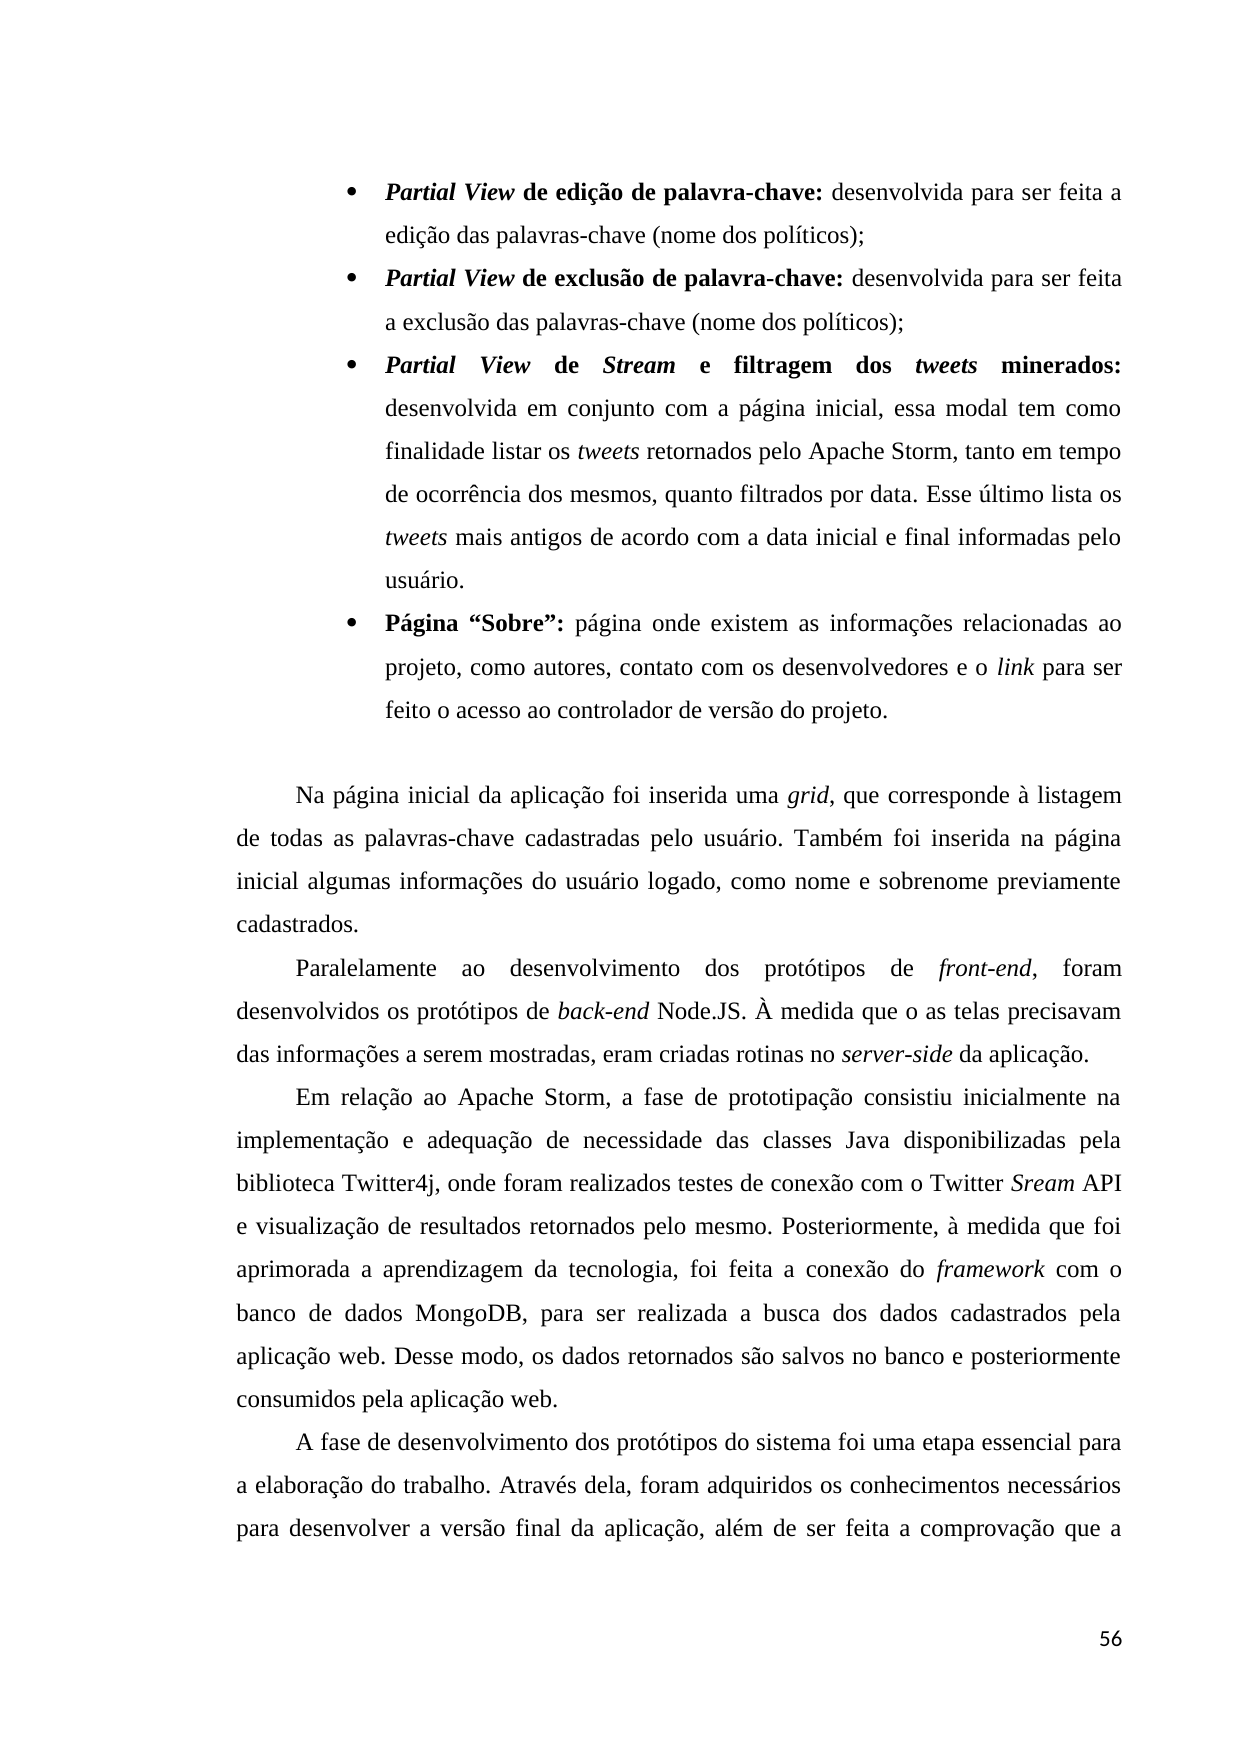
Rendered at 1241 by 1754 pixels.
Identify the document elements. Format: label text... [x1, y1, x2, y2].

list Partial View de Stream e filtragem dos tweets minerados: desenvolvida em conjunto com a página inicial, essa modal tem como finalidade listar os tweets retornados pelo Apache Storm, tanto em tempo de ocorrência dos mesmos, quanto filtrados por data. Esse último lista os tweets mais antigos de acordo com a data inicial e final informadas pelo usuário. [347, 350, 1122, 594]
list Partial View de edição de palavra-chave: desenvolvida para ser feita a edição das palavras-chave (nome dos políticos); [347, 177, 1122, 249]
list Partial View de exclusão de palavra-chave: desenvolvida para ser feita a exclusão das palavras-chave (nome dos políticos); [347, 263, 1122, 335]
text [236, 1427, 1122, 1542]
text Em relação ao Apache Storm, a fase de prototipação consistiu inicialmente na implementação e adequação de necessidade das classes Java disponibilizadas pela biblioteca Twitter4j, onde foram realizados testes de conexão com o Twitter Sream API e visualização de resultados retornados pelo mesmo. Posteriormente, à medida que foi aprimorada a aprendizagem da tecnologia, foi feita a conexão do framework com o banco de dados MongoDB, para ser realizada a busca dos dados cadastrados pela aplicação web. Desse modo, os dados retornados são salvos no banco e posteriormente consumidos pela aplicação web. [236, 1082, 1122, 1413]
text Na página inicial da aplicação foi inserida uma grid, que corresponde à listagem de todas as palavras-chave cadastradas pelo usuário. Também foi inserida na página inicial algumas informações do usuário logado, como nome e sobrenome previamente cadastrados. [236, 780, 1122, 938]
list Página “Sobre”: página onde existem as informações relacionadas ao projeto, como autores, contato com os desenvolvedores e o link para ser feito o acesso ao controlador de versão do projeto. [347, 608, 1122, 723]
text Paralelamente ao desenvolvimento dos protótipos de front-end, foram desenvolvidos os protótipos de back-end Node.JS. À medida que o as telas precisavam das informações a serem mostradas, eram criadas rotinas no server-side da aplicação. [236, 953, 1122, 1068]
